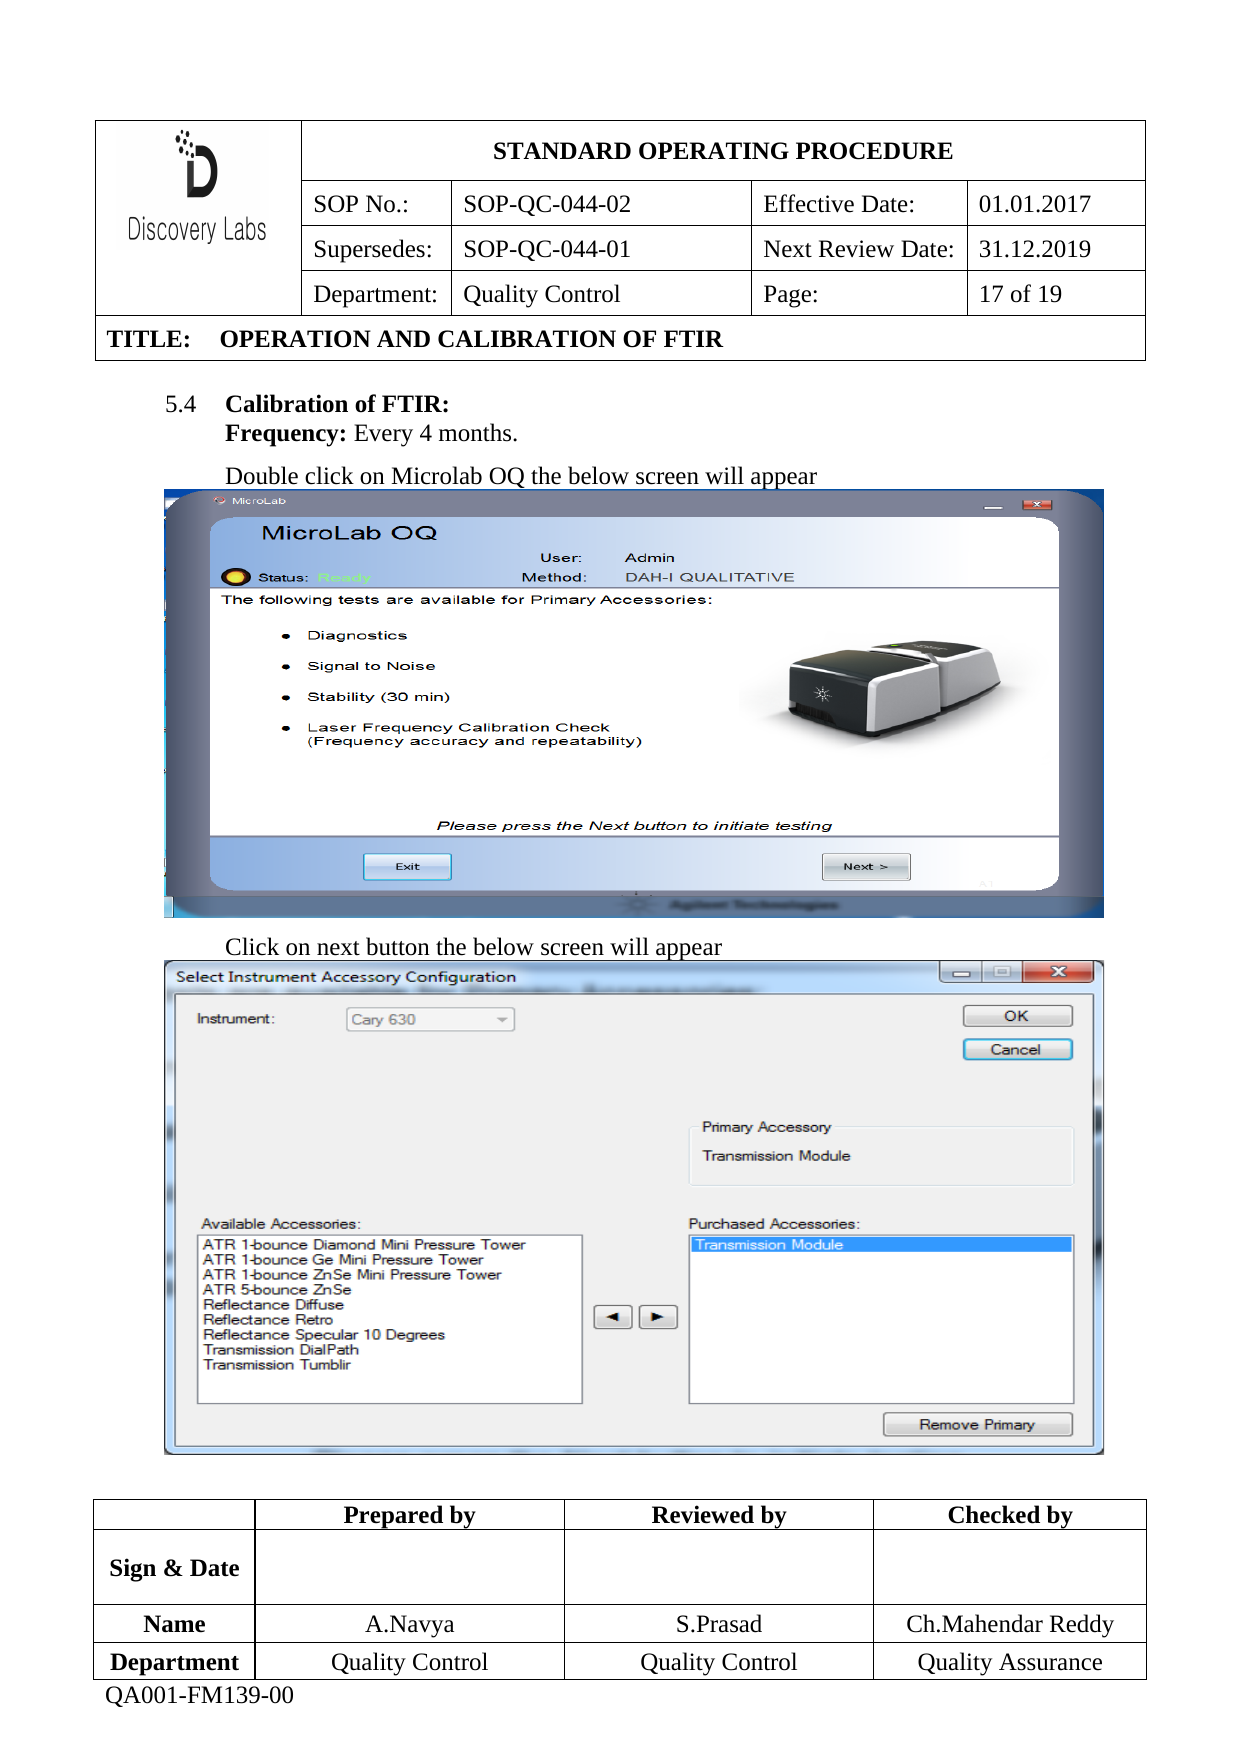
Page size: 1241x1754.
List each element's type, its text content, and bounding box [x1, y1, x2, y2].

picture [164, 489, 1104, 918]
picture [164, 960, 1105, 1455]
text Double click on Microlab OQ the below screen will appear [150, 461, 1135, 490]
list Calibration of FTIR: [165, 389, 1135, 418]
text Frequency: Every 4 months. [150, 418, 1135, 447]
text Click on next button the below screen will appear [150, 932, 1135, 961]
